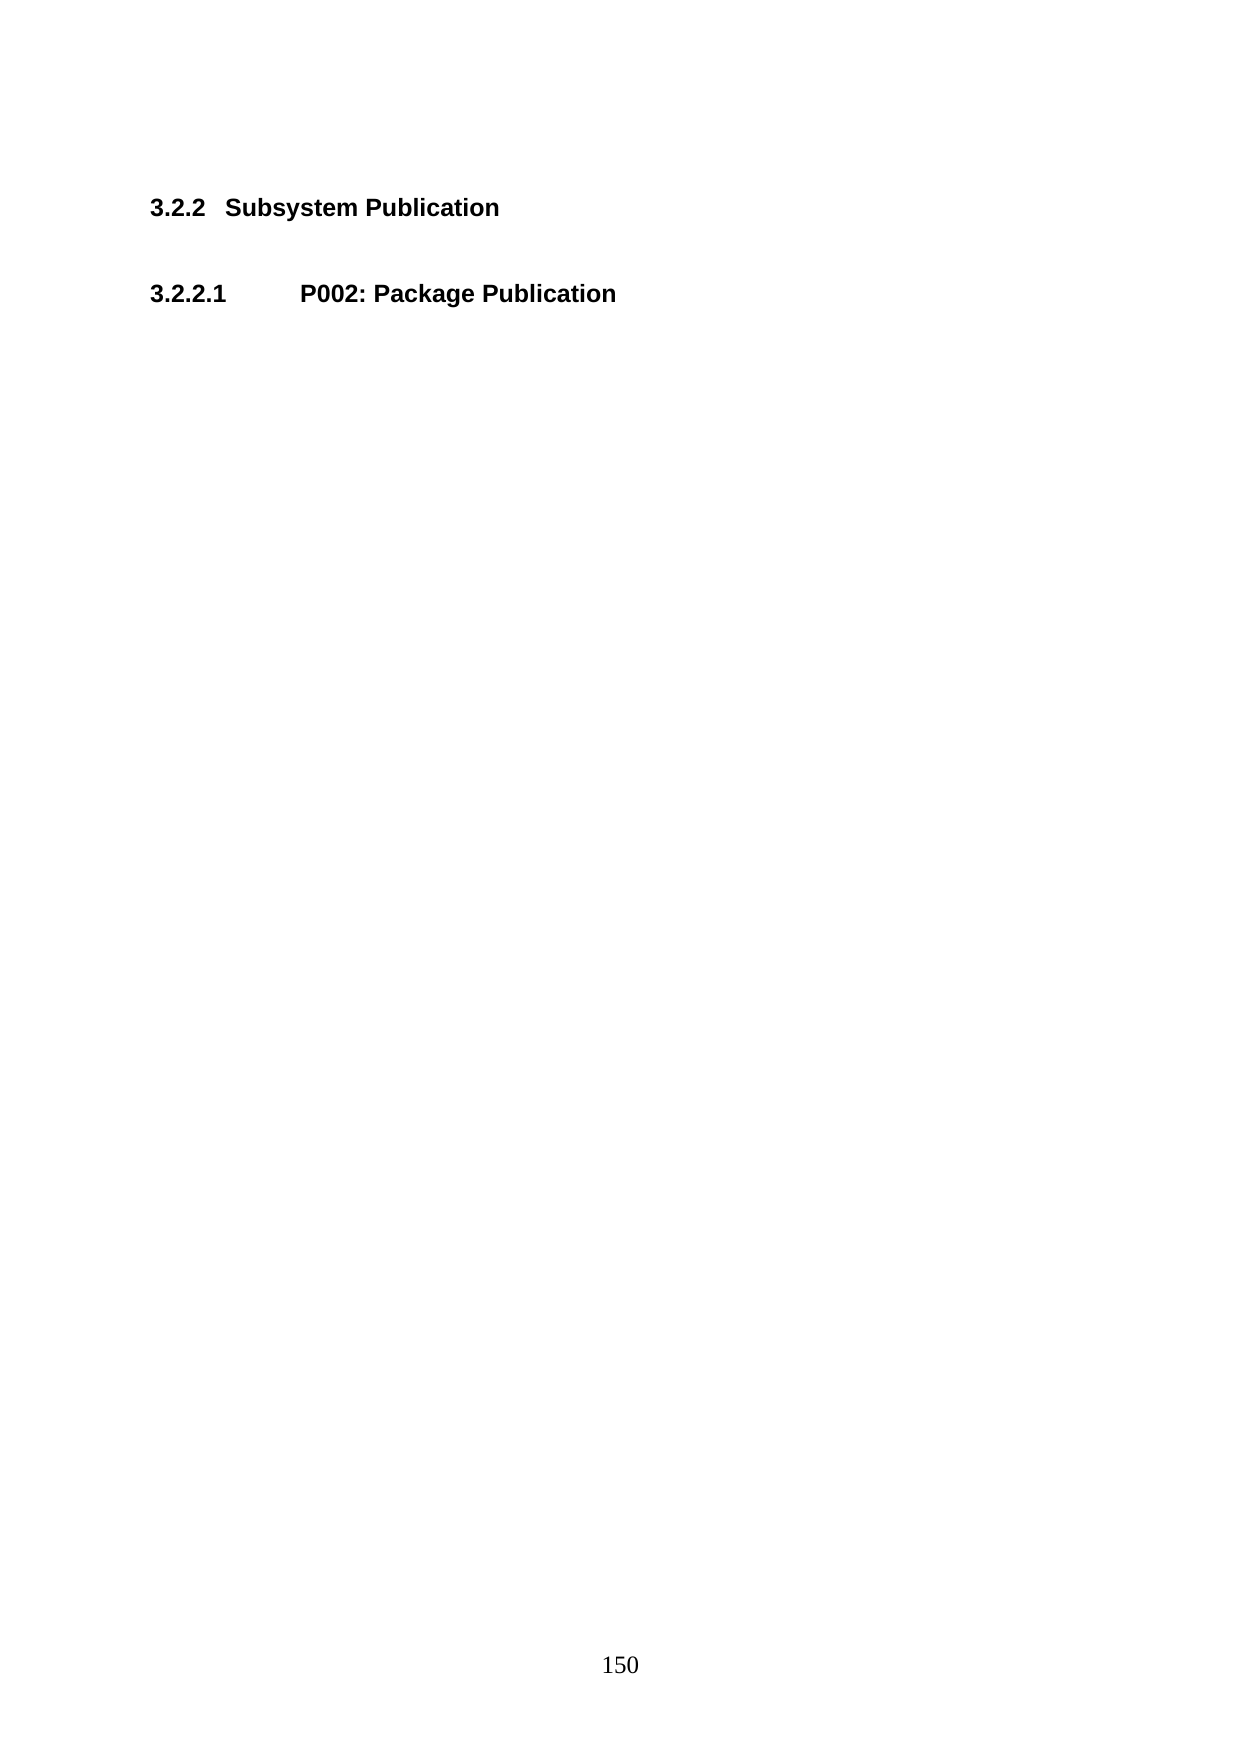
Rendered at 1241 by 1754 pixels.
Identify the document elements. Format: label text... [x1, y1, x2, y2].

list P002: Package Publication [150, 279, 1090, 308]
list Subsystem Publication [150, 193, 1090, 222]
